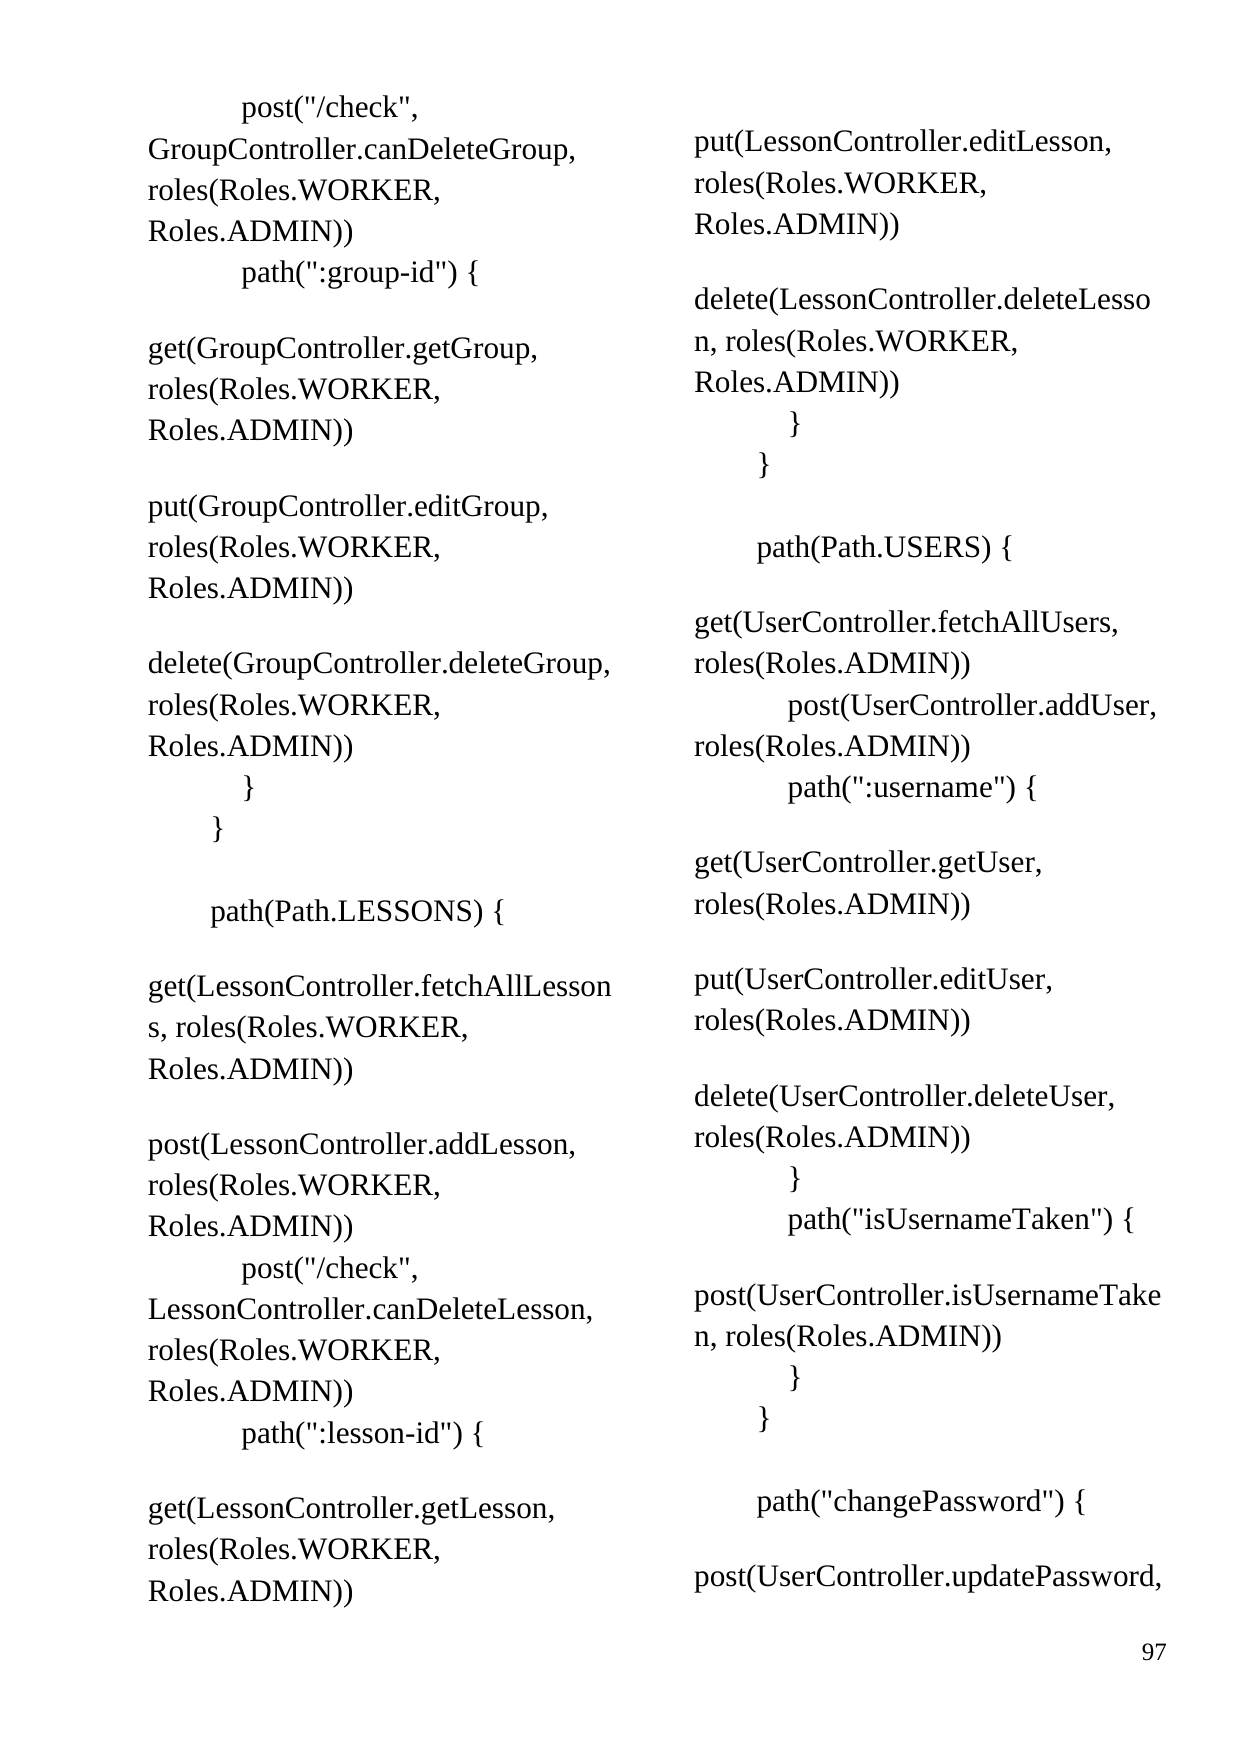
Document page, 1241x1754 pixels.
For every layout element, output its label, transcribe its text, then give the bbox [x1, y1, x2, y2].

text post(UserController.updatePassword, roles(Roles.WORKER, Roles.ADMIN)) [694, 1523, 1167, 1593]
text } [694, 446, 1167, 481]
text post("/check", LessonController.canDeleteLesson, roles(Roles.WORKER, Roles.ADMIN)) [148, 1249, 620, 1409]
text get(GroupController.getGroup, roles(Roles.WORKER, Roles.ADMIN)) [148, 295, 620, 447]
text } [694, 1358, 1167, 1394]
text post(UserController.isUsernameTaken, roles(Roles.ADMIN)) [694, 1242, 1167, 1353]
text } [694, 1159, 1167, 1195]
text path("changePassword") { [694, 1482, 1167, 1518]
text } [148, 768, 620, 804]
text delete(LessonController.deleteLesson, roles(Roles.WORKER, Roles.ADMIN)) [694, 246, 1167, 399]
text path("isUsernameTaken") { [694, 1201, 1167, 1236]
text put(UserController.editUser, roles(Roles.ADMIN)) [694, 926, 1167, 1037]
text get(LessonController.fetchAllLessons, roles(Roles.WORKER, Roles.ADMIN)) [148, 933, 620, 1086]
text get(UserController.fetchAllUsers, roles(Roles.ADMIN)) [694, 569, 1167, 681]
text path(Path.USERS) { [694, 528, 1167, 564]
text } [694, 404, 1167, 440]
text post(UserController.addUser, roles(Roles.ADMIN)) [694, 686, 1167, 763]
text } [148, 809, 620, 846]
text } [694, 1399, 1167, 1436]
text path(":group-id") { [148, 254, 620, 289]
text put(GroupController.editGroup, roles(Roles.WORKER, Roles.ADMIN)) [148, 453, 620, 605]
text path(":lesson-id") { [148, 1414, 620, 1450]
text post(LessonController.addLesson, roles(Roles.WORKER, Roles.ADMIN)) [148, 1091, 620, 1244]
text path(Path.LESSONS) { [148, 892, 620, 928]
text post("/check", GroupController.canDeleteGroup, roles(Roles.WORKER, Roles.ADMIN)) [148, 89, 620, 248]
text get(LessonController.getLesson, roles(Roles.WORKER, Roles.ADMIN)) [148, 1455, 620, 1608]
text delete(GroupController.deleteGroup, roles(Roles.WORKER, Roles.ADMIN)) [148, 611, 620, 763]
text path(":username") { [694, 768, 1167, 804]
text put(LessonController.editLesson, roles(Roles.WORKER, Roles.ADMIN)) [694, 89, 1167, 241]
text delete(UserController.deleteUser, roles(Roles.ADMIN)) [694, 1043, 1167, 1154]
text get(UserController.getUser, roles(Roles.ADMIN)) [694, 809, 1167, 921]
